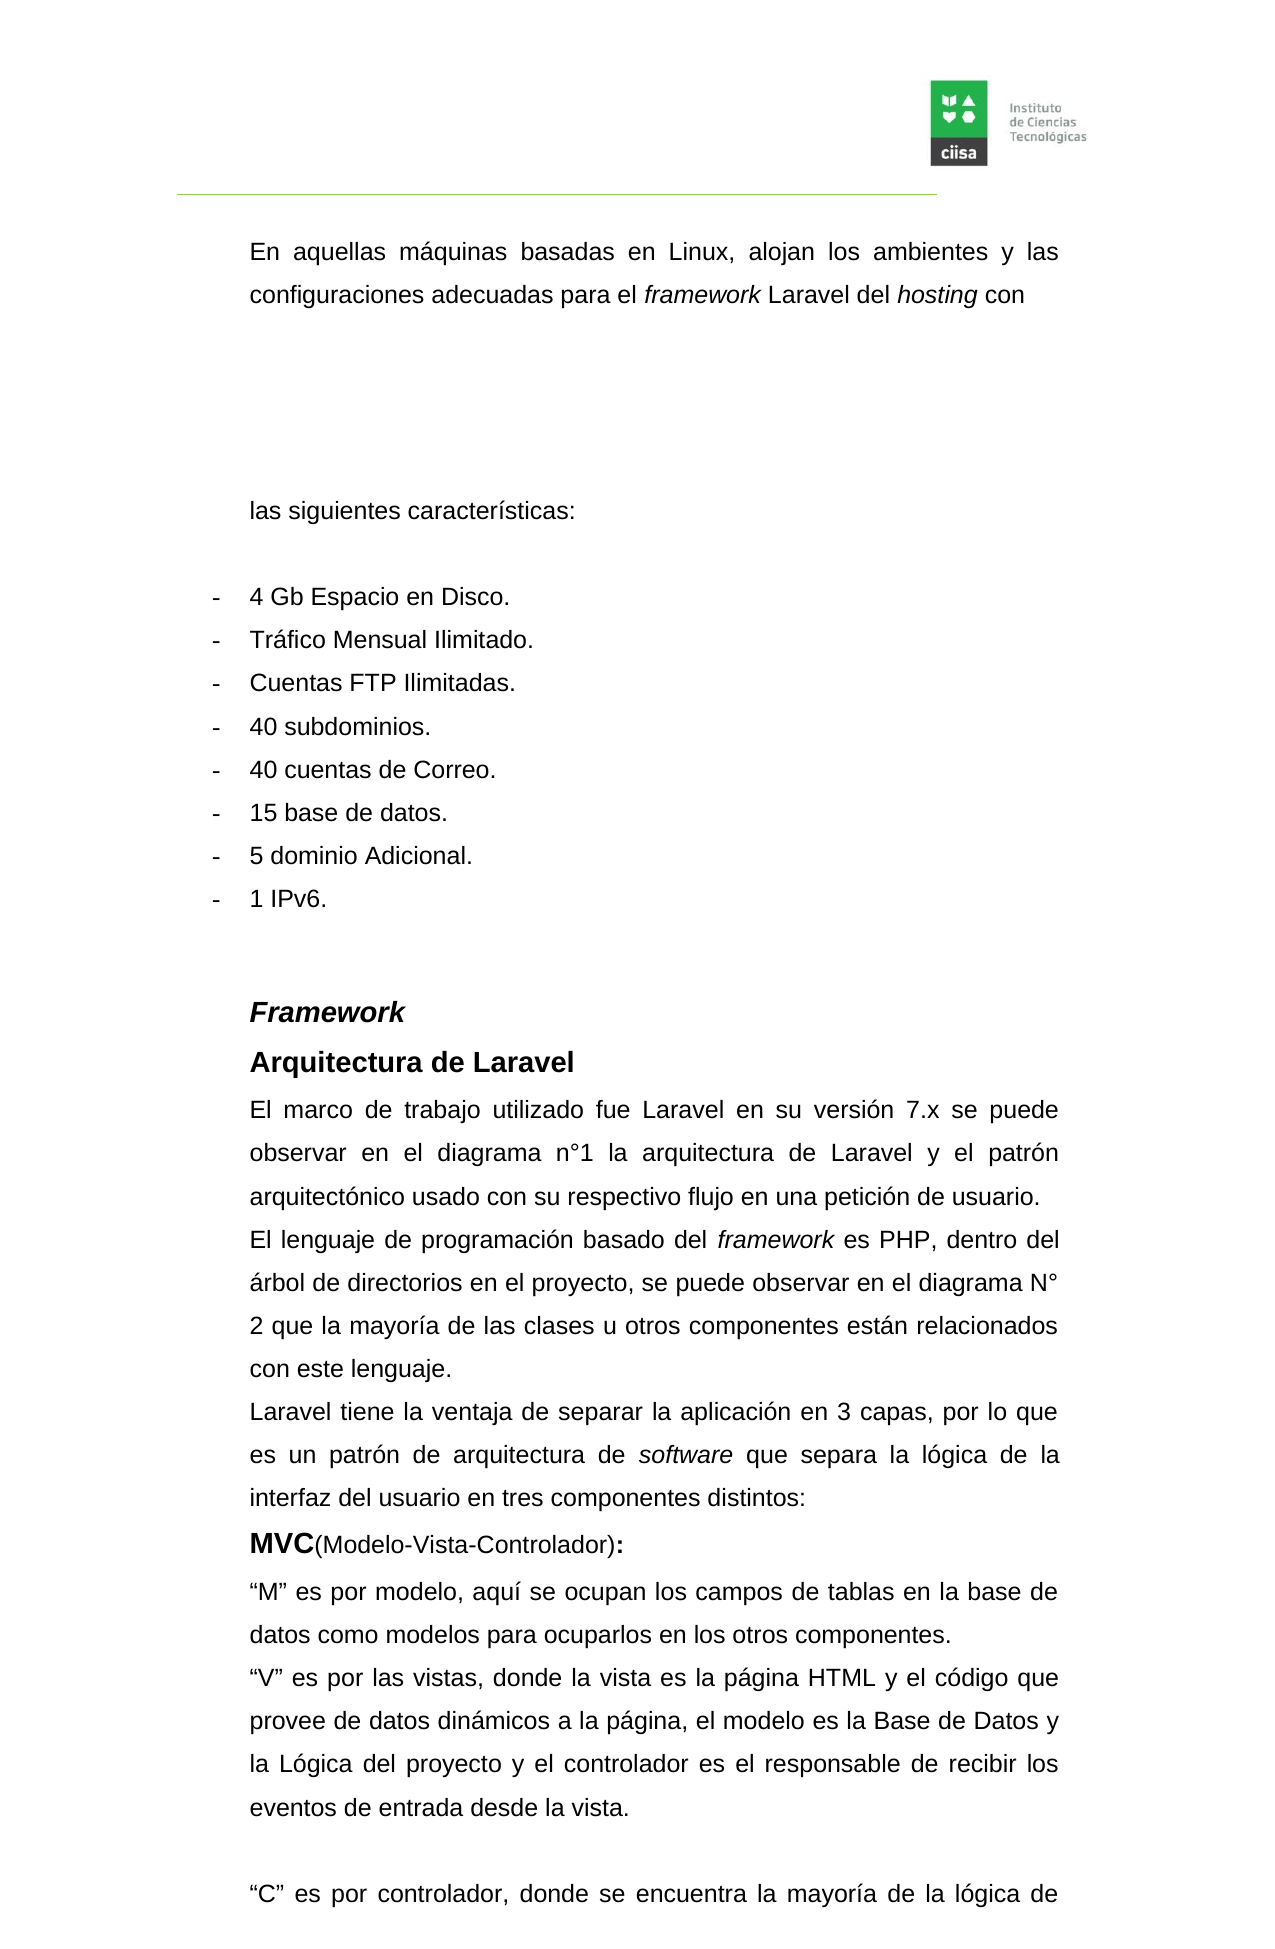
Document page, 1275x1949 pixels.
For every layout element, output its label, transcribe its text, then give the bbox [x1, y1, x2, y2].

text El lenguaje de programación basado del framework es PHP, dentro del árbol de directorios en el proyecto, se puede observar en el diagrama N° 2 que la mayoría de las clases u otros componentes están relacionados con este lenguaje. [249, 1225, 1060, 1383]
text El marco de trabajo utilizado fue Laravel en su versión 7.x se puede observar en el diagrama n°1 la arquitectura de Laravel y el patrón arquitectónico usado con su respectivo flujo en una petición de usuario. [249, 1095, 1060, 1210]
picture [920, 75, 1088, 171]
text “V” es por las vistas, donde la vista es la página HTML y el código que provee de datos dinámicos a la página, el modelo es la Base de Datos y la Lógica del proyecto y el controlador es el responsable de recibir los eventos de entrada desde la vista. [249, 1663, 1060, 1821]
list 1 IPv6. [212, 884, 1060, 913]
text Arquitectura de Laravel [249, 1045, 1060, 1078]
list Cuentas FTP Ilimitadas. [212, 668, 1060, 697]
text “M” es por modelo, aquí se ocupan los campos de tablas en la base de datos como modelos para ocuparlos en los otros componentes. [249, 1577, 1060, 1649]
text En aquellas máquinas basadas en Linux, alojan los ambientes y las configuraciones adecuadas para el framework Laravel del hosting con [249, 237, 1060, 309]
list 4 Gb Espacio en Disco. [212, 582, 1060, 611]
list 5 dominio Adicional. [212, 841, 1060, 870]
list 15 base de datos. [212, 798, 1060, 827]
list Tráfico Mensual Ilimitado. [212, 625, 1060, 654]
text “C” es por controlador, donde se encuentra la mayoría de la lógica de programación e interactúa con los modelos [249, 1879, 1060, 1907]
text las siguientes características: [249, 496, 1060, 524]
list 40 cuentas de Correo. [212, 755, 1060, 784]
text Framework [249, 995, 1060, 1028]
text MVC(Modelo-Vista-Controlador): [249, 1527, 1060, 1560]
text Laravel tiene la ventaja de separar la aplicación en 3 capas, por lo que es un patrón de arquitectura de software que separa la lógica de la interfaz del usuario en tres componentes distintos: [249, 1397, 1060, 1512]
list 40 subdominios. [212, 712, 1060, 740]
